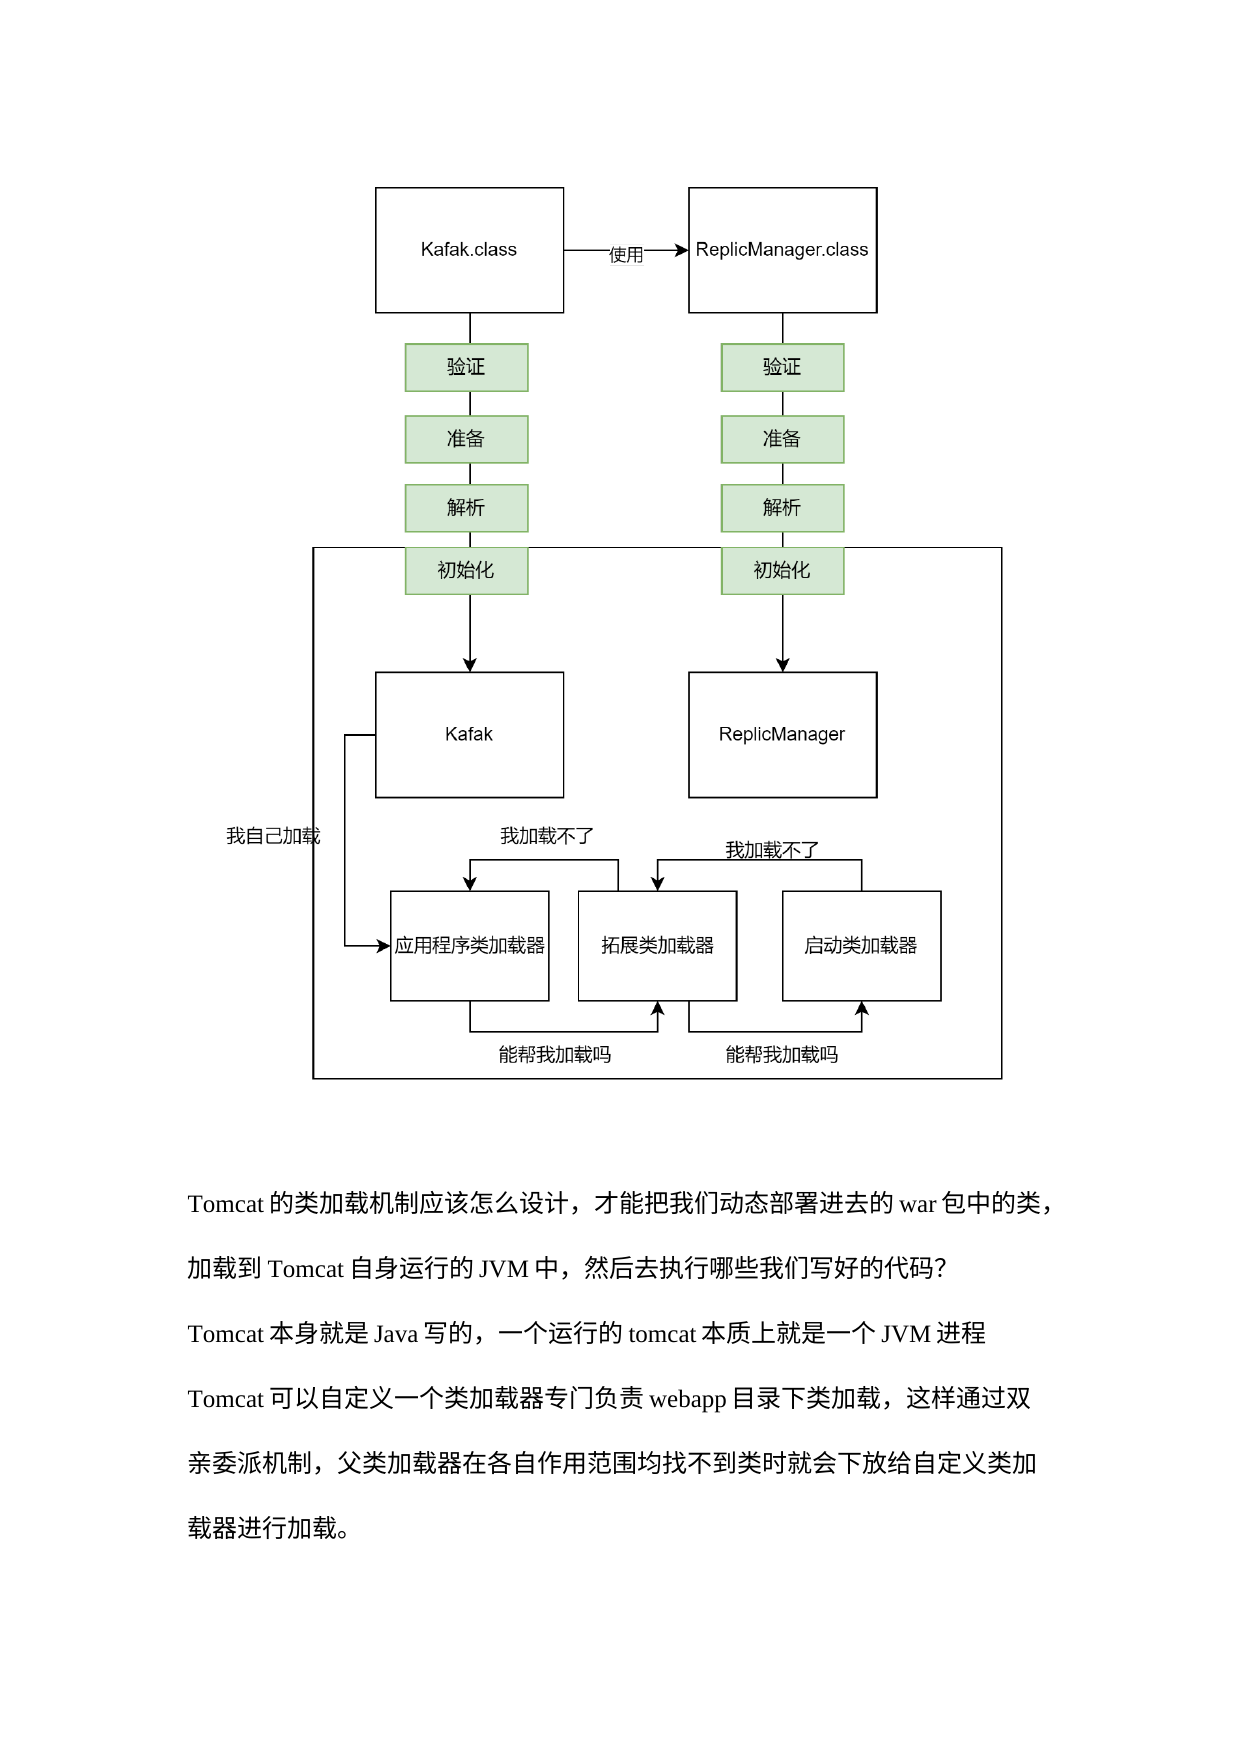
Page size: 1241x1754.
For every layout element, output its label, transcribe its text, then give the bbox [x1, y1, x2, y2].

text Tomcat本身就是Java写的，一个运行的tomcat本质上就是一个JVM进程 [187, 1299, 1053, 1364]
picture [187, 171, 1018, 1095]
text Tomcat可以自定义一个类加载器专门负责webapp目录下类加载，这样通过双亲委派机制，父类加载器在各自作用范围均找不到类时就会下放给自定义类加载器进行加载。 [187, 1364, 1053, 1559]
text Tomcat的类加载机制应该怎么设计，才能把我们动态部署进去的war包中的类，加载到Tomcat自身运行的JVM中，然后去执行哪些我们写好的代码？ [187, 1169, 1053, 1299]
